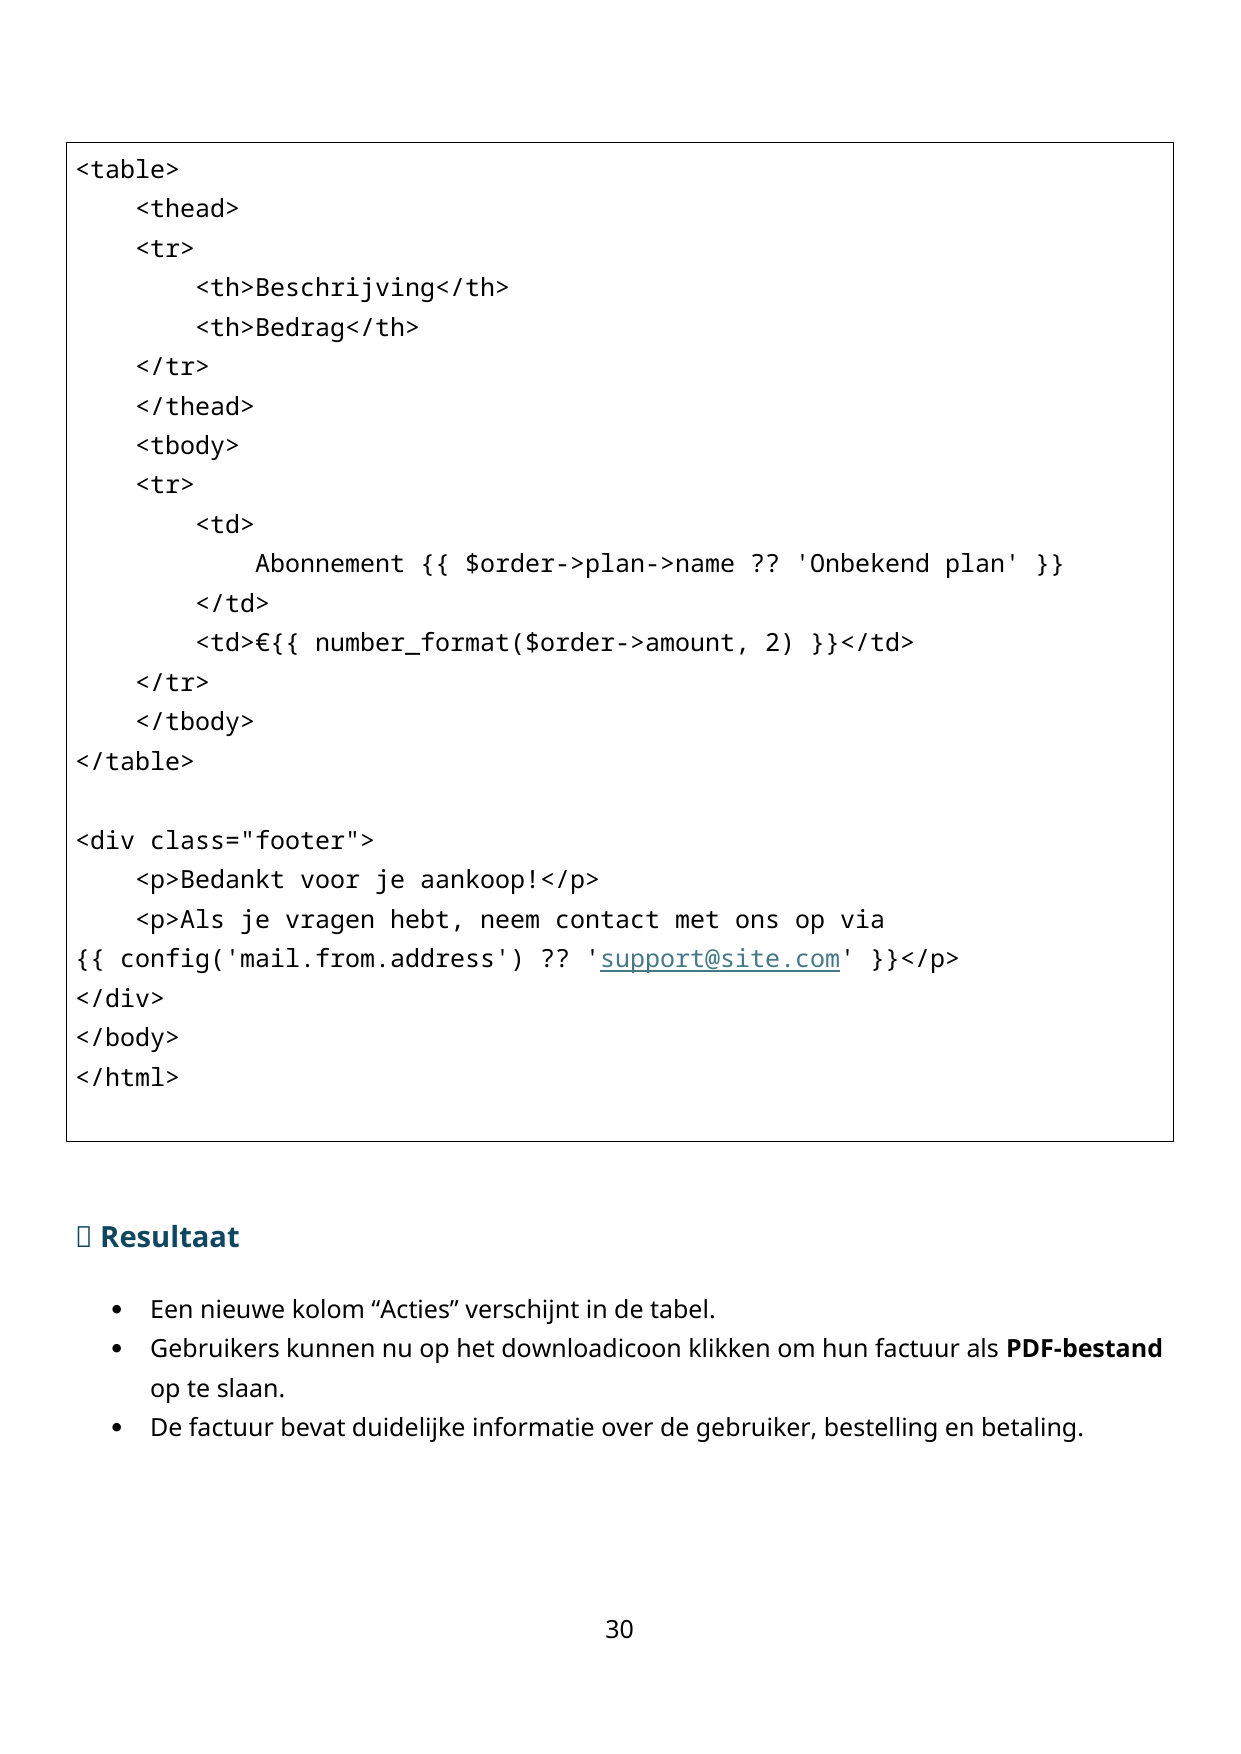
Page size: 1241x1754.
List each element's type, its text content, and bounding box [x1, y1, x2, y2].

list Een nieuwe kolom “Acties” verschijnt in de tabel. [112, 1292, 1165, 1326]
list Gebruikers kunnen nu op het downloadicoon klikken om hun factuur als PDF-bestand op te slaan. [112, 1331, 1165, 1404]
list De factuur bevat duidelijke informatie over de gebruiker, bestelling en betaling. [112, 1410, 1165, 1444]
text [67, 143, 1173, 1141]
subtitle ✅ Resultaat [75, 1216, 1165, 1256]
